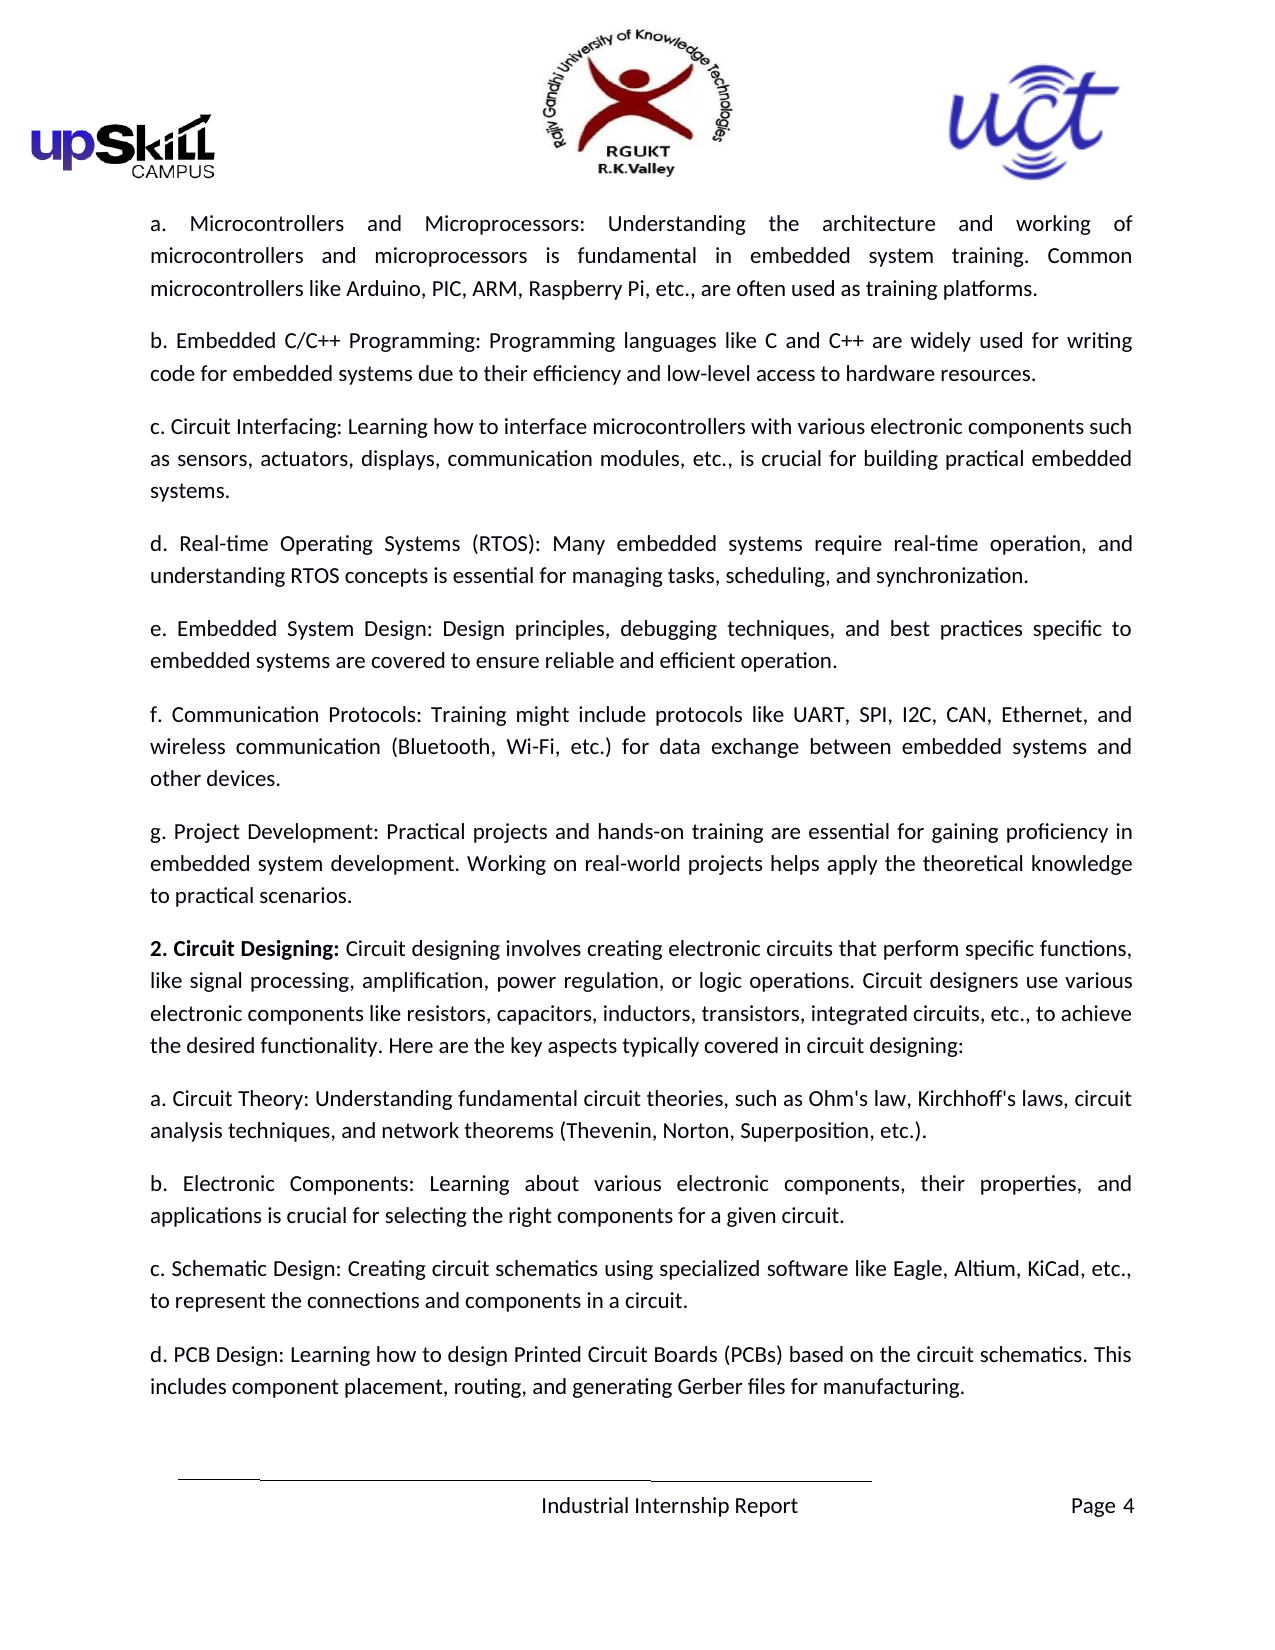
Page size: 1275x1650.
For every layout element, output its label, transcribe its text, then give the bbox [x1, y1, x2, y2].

text a. Microcontrollers and Microprocessors: Understanding the architecture and working of microcontrollers and microprocessors is fundamental in embedded system training. Common microcontrollers like Arduino, PIC, ARM, Raspberry Pi, etc., are often used as training platforms. [150, 209, 1134, 302]
text g. Project Development: Practical projects and hands-on training are essential for gaining proficiency in embedded system development. Working on real-world projects helps apply the theoretical knowledge to practical scenarios. [150, 817, 1134, 909]
picture [0, 101, 246, 182]
text b. Embedded C/C++ Programming: Programming languages like C and C++ are widely used for writing code for embedded systems due to their efficiency and low-level access to hardware resources. [150, 327, 1134, 387]
text d. PCB Design: Learning how to design Printed Circuit Boards (PCBs) based on the circuit schematics. This includes component placement, routing, and generating Gerber files for manufacturing. [150, 1340, 1134, 1400]
text c. Circuit Interfacing: Learning how to interface microcontrollers with various electronic components such as sensors, actuators, displays, communication modules, etc., is crucial for building practical embedded systems. [150, 412, 1134, 504]
picture [946, 56, 1125, 182]
text e. Embedded System Design: Design principles, debugging techniques, and best practices specific to embedded systems are covered to ensure reliable and efficient operation. [150, 614, 1134, 675]
text a. Circuit Theory: Understanding fundamental circuit theories, such as Ohm's law, Kirchhoff's laws, circuit analysis techniques, and network theorems (Thevenin, Norton, Superposition, etc.). [150, 1084, 1134, 1144]
text c. Schematic Design: Creating circuit schematics using specialized software like Eagle, Altium, KiCad, etc., to represent the connections and components in a circuit. [150, 1254, 1134, 1315]
text f. Communication Protocols: Training might include protocols like UART, SPI, I2C, CAN, Ethernet, and wireless communication (Bluetooth, Wi-Fi, etc.) for data exchange between embedded systems and other devices. [150, 700, 1134, 792]
text b. Electronic Components: Learning about various electronic components, their properties, and applications is crucial for selecting the right components for a given circuit. [150, 1169, 1134, 1229]
text d. Real-time Operating Systems (RTOS): Many embedded systems require real-time operation, and understanding RTOS concepts is essential for managing tasks, scheduling, and synchronization. [150, 529, 1134, 589]
picture [542, 28, 733, 182]
text 2. Circuit Designing: Circuit designing involves creating electronic circuits that perform specific functions, like signal processing, amplification, power regulation, or logic operations. Circuit designers use various electronic components like resistors, capacitors, inductors, transistors, integrated circuits, etc., to achieve the desired functionality. Here are the key aspects typically covered in circuit designing: [150, 934, 1134, 1059]
